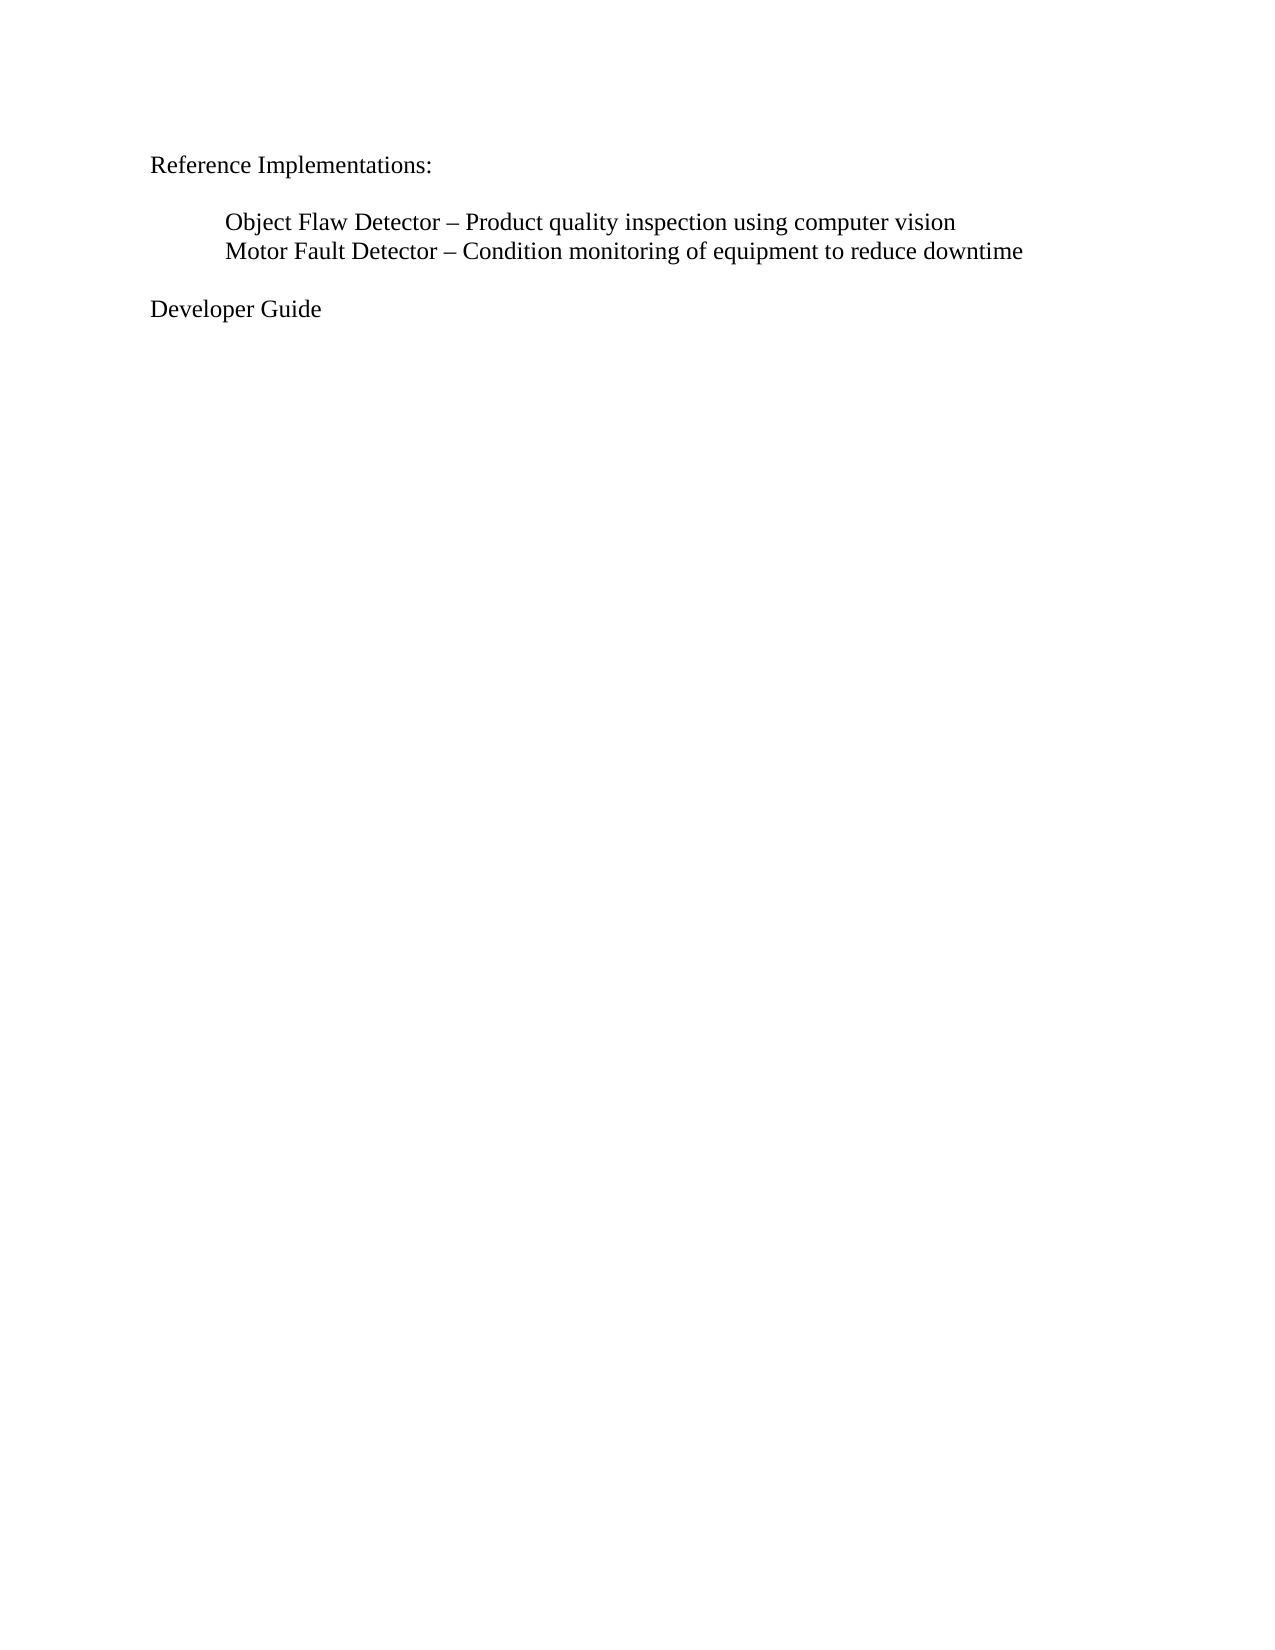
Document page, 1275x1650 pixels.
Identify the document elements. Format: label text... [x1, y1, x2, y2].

text Motor Fault Detector – Condition monitoring of equipment to reduce downtime [150, 236, 1125, 265]
text Object Flaw Detector – Product quality inspection using computer vision [150, 207, 1125, 236]
text Reference Implementations: [150, 150, 1125, 179]
text Developer Guide [150, 294, 1125, 322]
